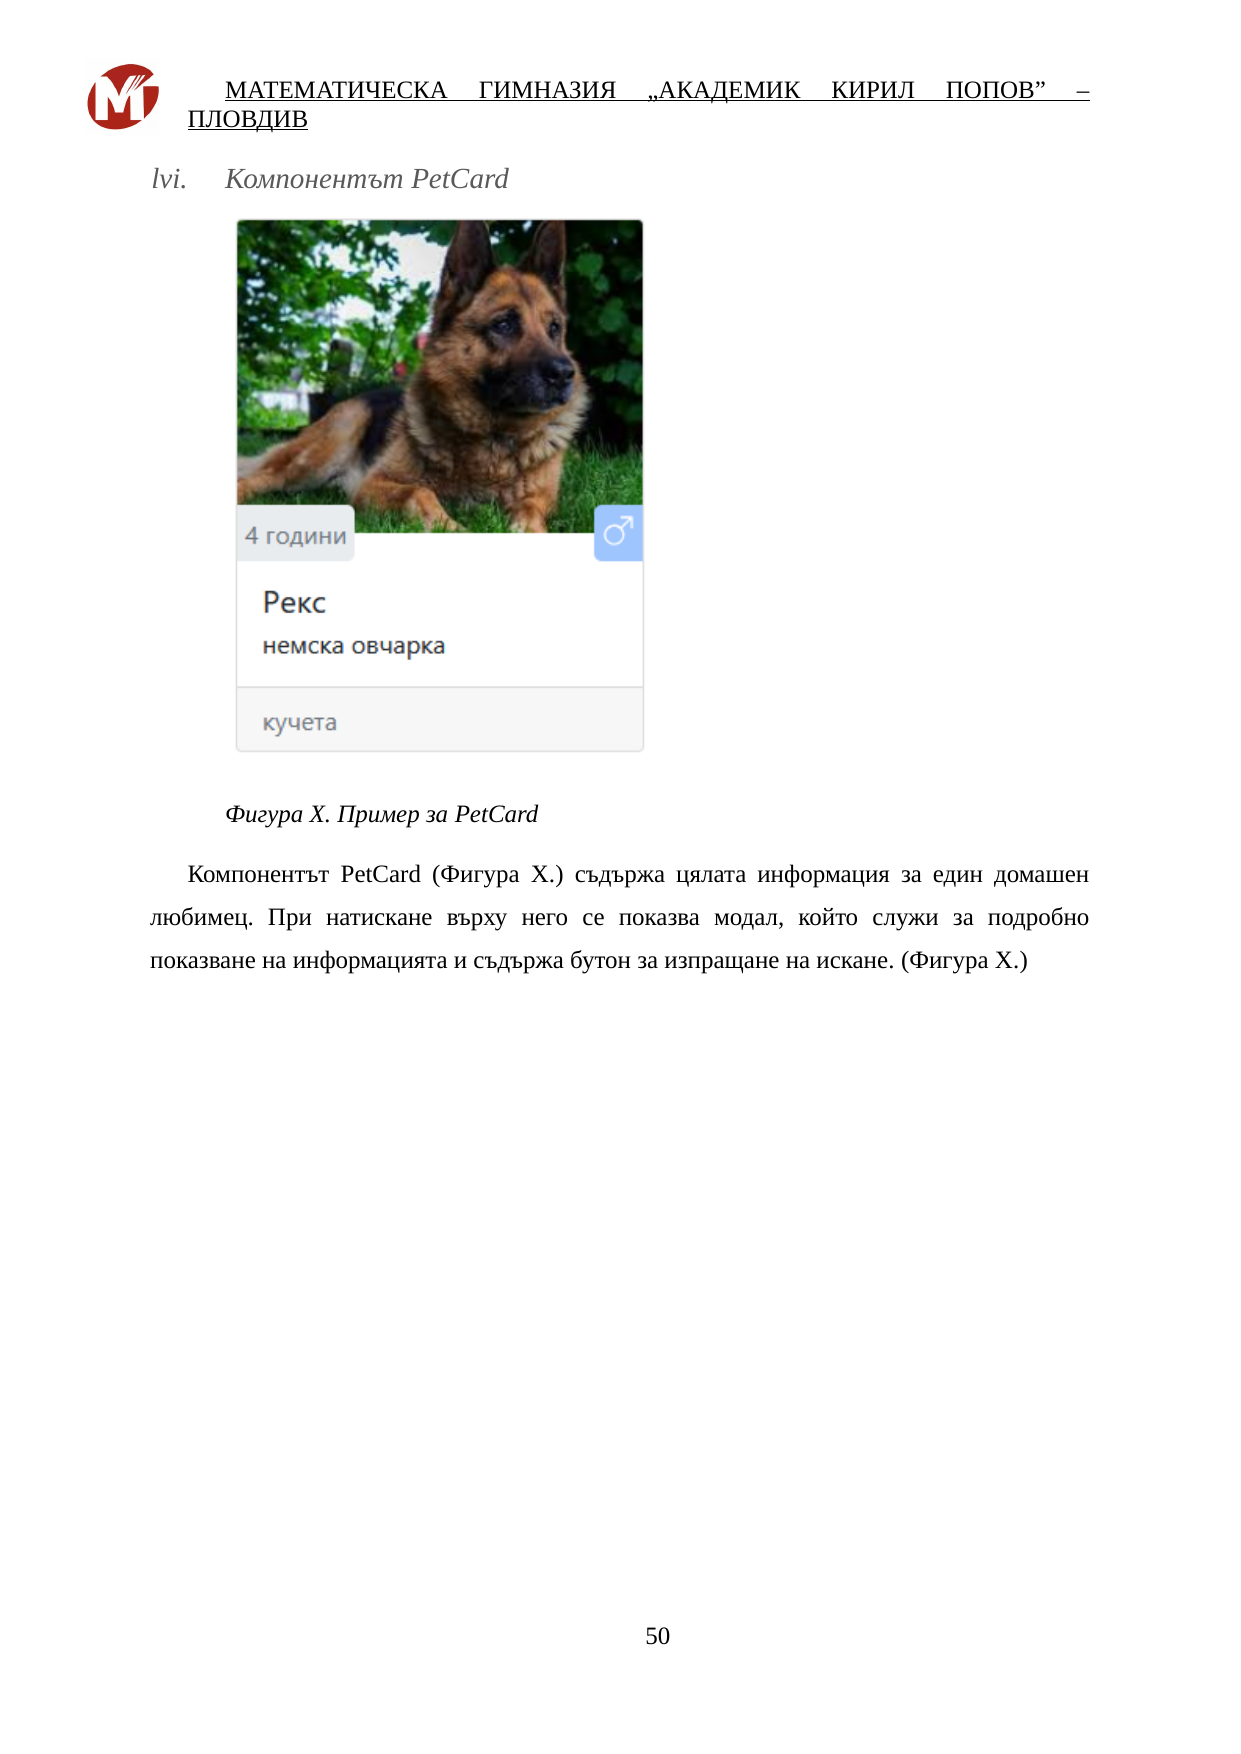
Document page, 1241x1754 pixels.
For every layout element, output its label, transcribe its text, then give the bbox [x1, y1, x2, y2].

picture [83, 58, 162, 137]
text Фигура Х. Пример за PetCard [187, 799, 1090, 828]
picture [225, 211, 657, 768]
subtitle Компонентът PetCard [187, 161, 1090, 195]
text Компонентът PetCard (Фигура Х.) съдържа цялата информация за един домашен любимец. При натискане върху него се показва модал, който служи за подробно показване на информацията и съдържа бутон за изпращане на искане. (Фигура Х.) [150, 859, 1090, 974]
